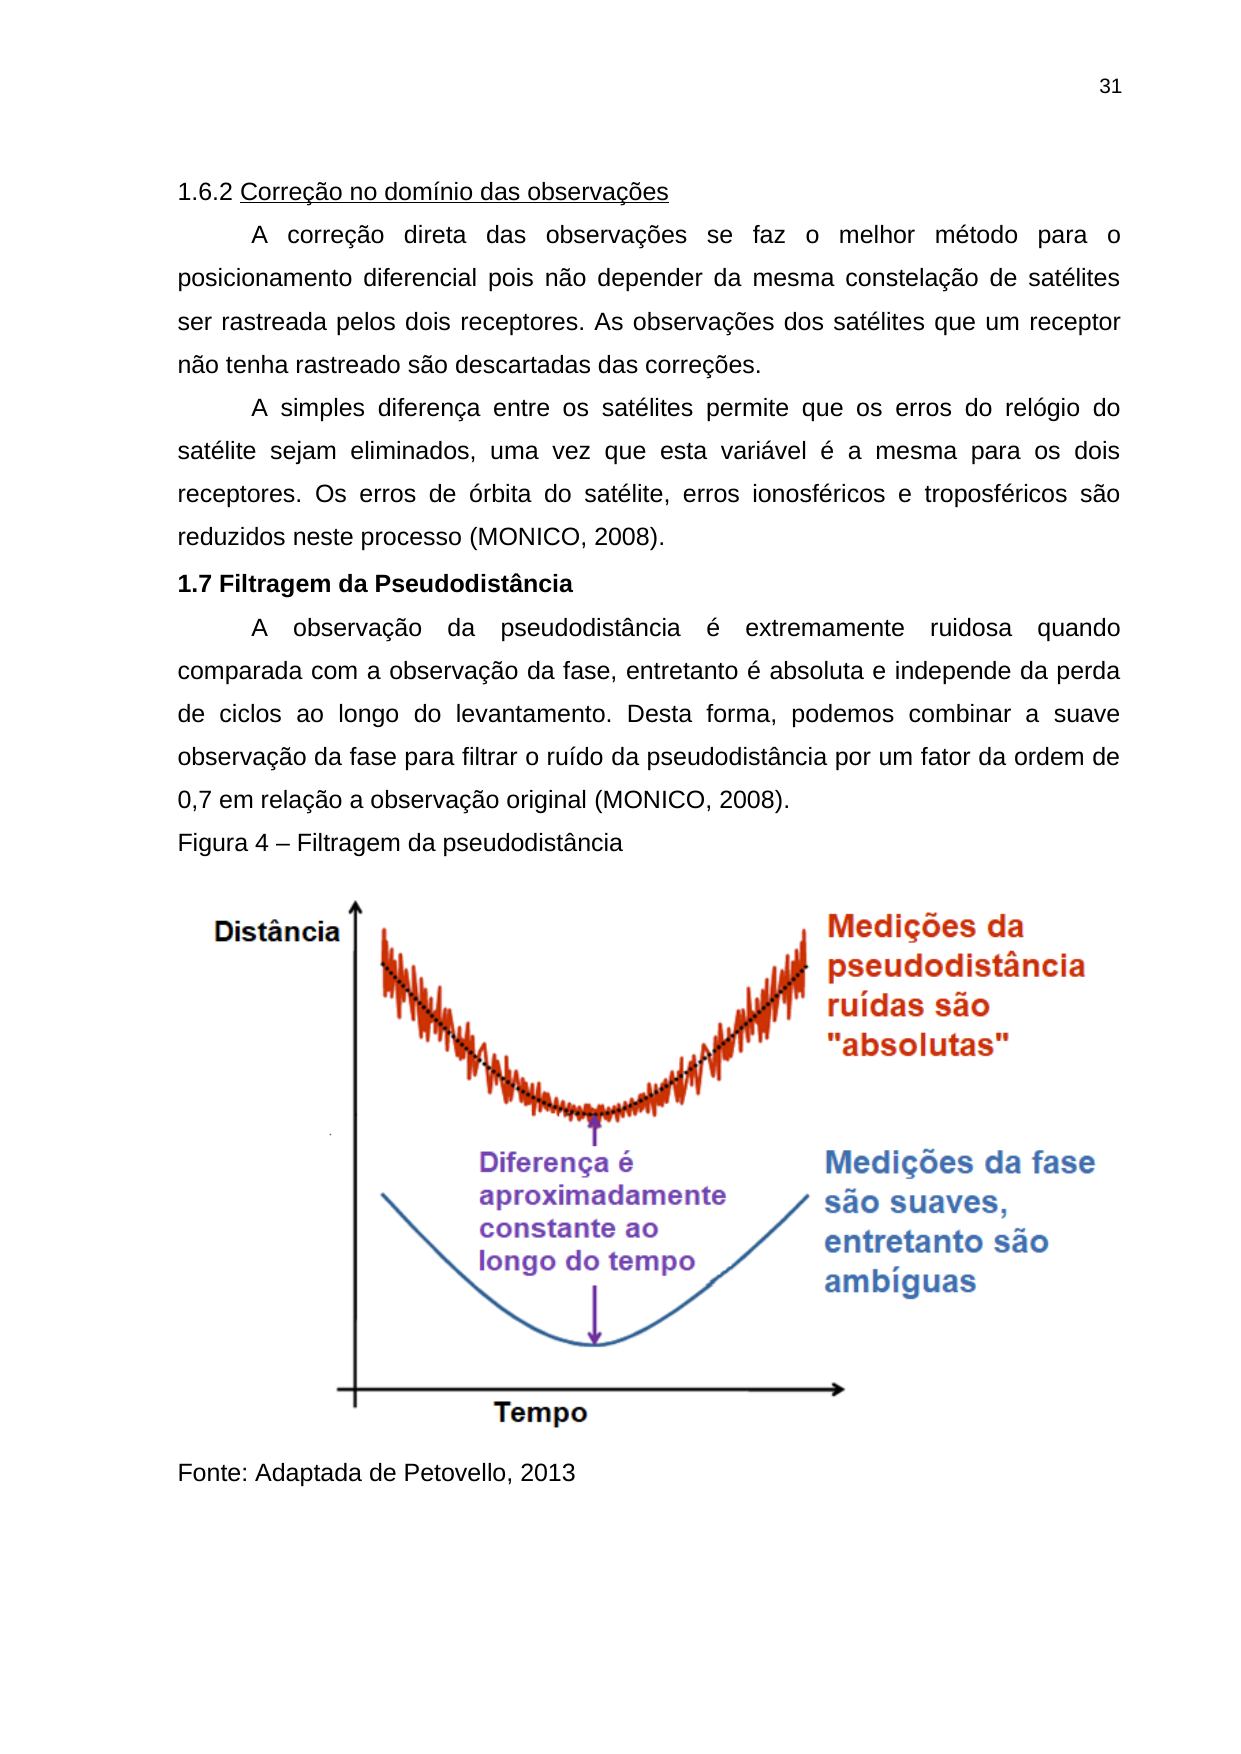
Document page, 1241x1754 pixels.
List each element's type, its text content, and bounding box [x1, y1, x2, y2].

subtitle Correção no domínio das observações [177, 177, 1122, 206]
picture [177, 880, 1122, 1444]
subtitle Filtragem da Pseudodistância [177, 569, 1122, 598]
text A observação da pseudodistância é extremamente ruidosa quando comparada com a observação da fase, entretanto é absoluta e independe da perda de ciclos ao longo do levantamento. Desta forma, podemos combinar a suave observação da fase para filtrar o ruído da pseudodistância por um fator da ordem de 0,7 em relação a observação original (MONICO, 2008). [177, 613, 1122, 814]
text Fonte: Adaptada de Petovello, 2013 [177, 1458, 1122, 1487]
text A correção direta das observações se faz o melhor método para o posicionamento diferencial pois não depender da mesma constelação de satélites ser rastreada pelos dois receptores. As observações dos satélites que um receptor não tenha rastreado são descartadas das correções. [177, 220, 1122, 378]
text A simples diferença entre os satélites permite que os erros do relógio do satélite sejam eliminados, uma vez que esta variável é a mesma para os dois receptores. Os erros de órbita do satélite, erros ionosféricos e troposféricos são reduzidos neste processo (MONICO, 2008). [177, 393, 1122, 551]
